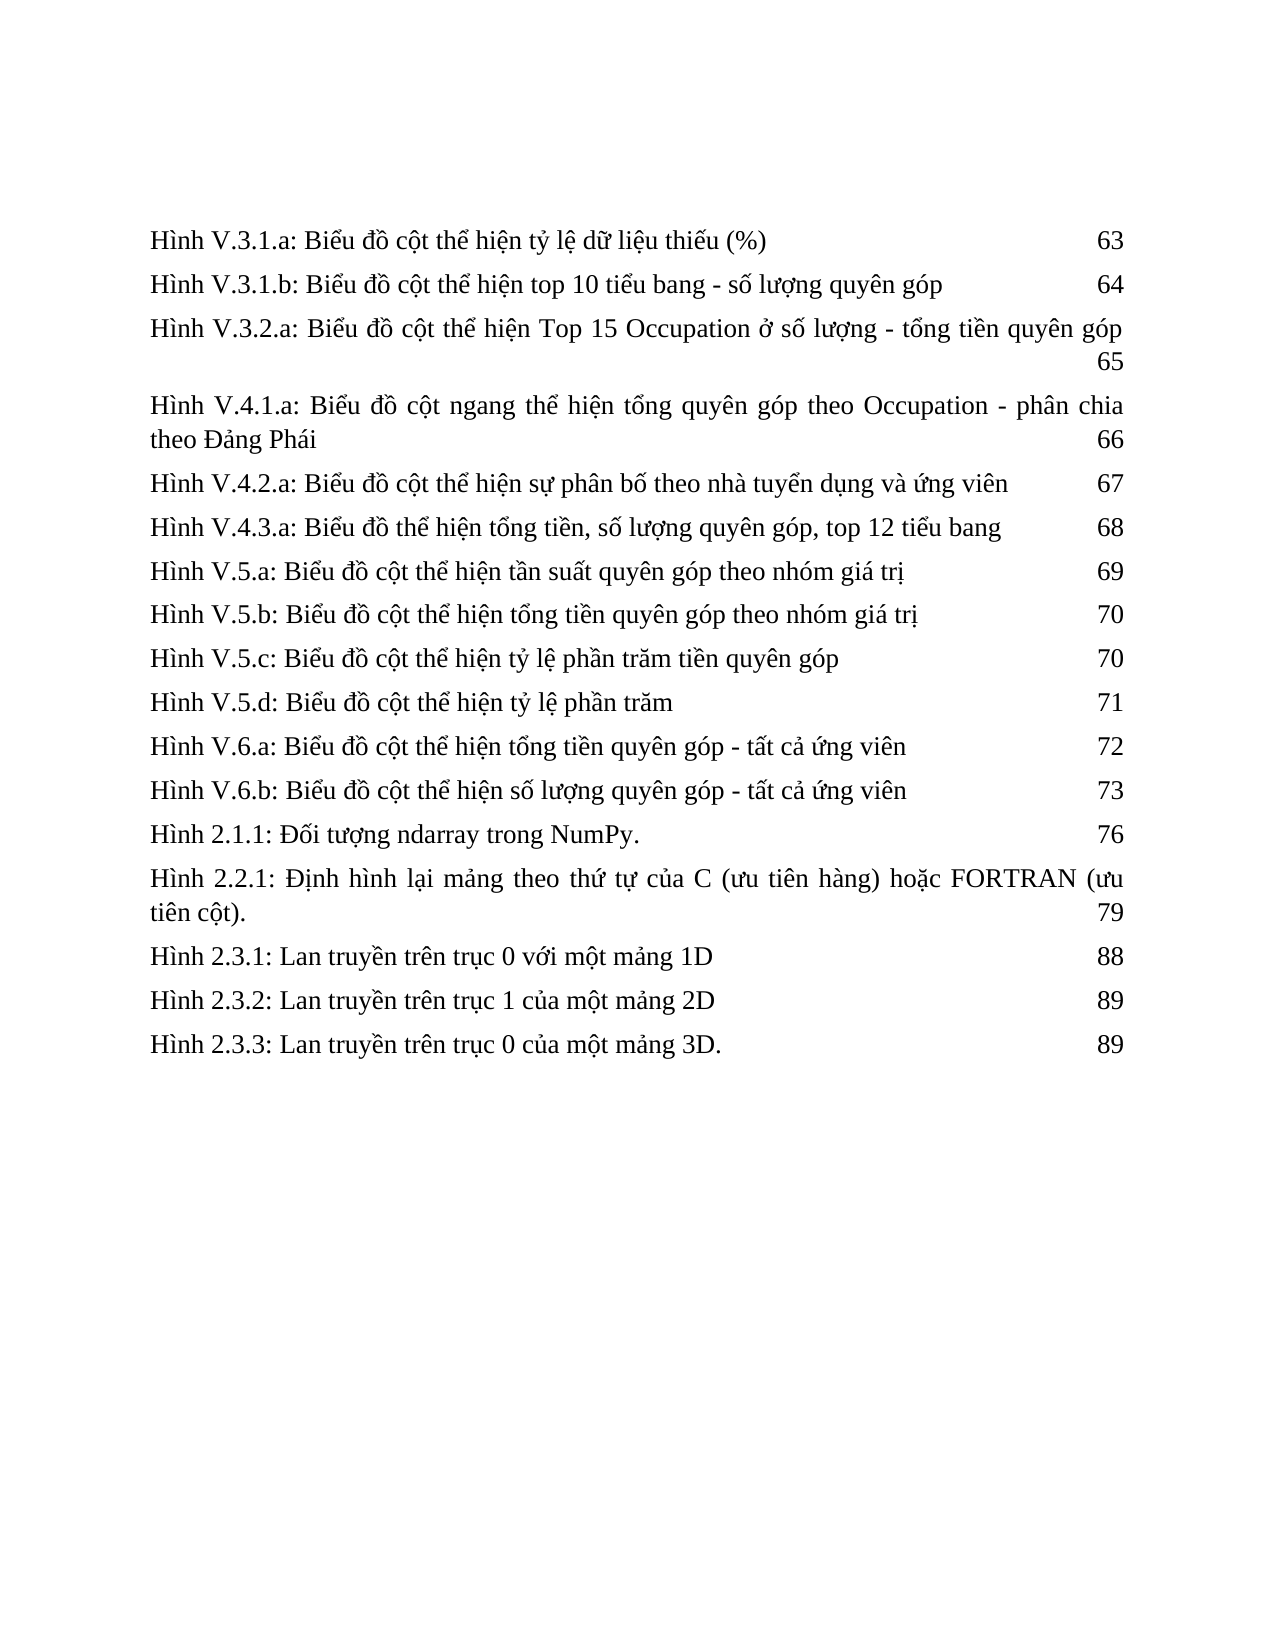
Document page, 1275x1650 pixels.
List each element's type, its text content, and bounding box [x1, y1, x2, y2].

text Hình 2.3.3: Lan truyền trên trục 0 của một mảng 3D. 89 [150, 1028, 1125, 1059]
text Hình V.3.1.b: Biểu đồ cột thể hiện top 10 tiểu bang - số lượng quyên góp 64 [150, 268, 1125, 299]
text Hình V.5.a: Biểu đồ cột thể hiện tần suất quyên góp theo nhóm giá trị 69 [150, 554, 1125, 586]
text Hình V.6.a: Biểu đồ cột thể hiện tổng tiền quyên góp - tất cả ứng viên 72 [150, 730, 1125, 762]
text Hình V.5.b: Biểu đồ cột thể hiện tổng tiền quyên góp theo nhóm giá trị 70 [150, 598, 1125, 630]
text Hình V.6.b: Biểu đồ cột thể hiện số lượng quyên góp - tất cả ứng viên 73 [150, 774, 1125, 806]
text Hình V.3.2.a: Biểu đồ cột thể hiện Top 15 Occupation ở số lượng - tổng tiền quyên góp 65 [150, 312, 1125, 376]
text Hình V.4.2.a: Biểu đồ cột thể hiện sự phân bố theo nhà tuyển dụng và ứng viên 67 [150, 467, 1125, 498]
text Hình V.4.3.a: Biểu đồ thể hiện tổng tiền, số lượng quyên góp, top 12 tiểu bang 68 [150, 511, 1125, 542]
text Hình 2.3.1: Lan truyền trên trục 0 với một mảng 1D 88 [150, 940, 1125, 971]
text Hình V.3.1.a: Biểu đồ cột thể hiện tỷ lệ dữ liệu thiếu (%) 63 [150, 224, 1125, 255]
text Hình V.4.1.a: Biểu đồ cột ngang thể hiện tổng quyên góp theo Occupation - phân chia theo Đảng Phái 66 [150, 389, 1125, 454]
text Hình 2.3.2: Lan truyền trên trục 1 của một mảng 2D 89 [150, 984, 1125, 1015]
text Hình V.5.c: Biểu đồ cột thể hiện tỷ lệ phần trăm tiền quyên góp 70 [150, 642, 1125, 674]
text Hình 2.2.1: Định hình lại mảng theo thứ tự của C (ưu tiên hàng) hoặc FORTRAN (ưu tiên cột). 79 [150, 862, 1125, 927]
text Hình 2.1.1: Đối tượng ndarray trong NumPy. 76 [150, 818, 1125, 849]
text Hình V.5.d: Biểu đồ cột thể hiện tỷ lệ phần trăm 71 [150, 686, 1125, 718]
